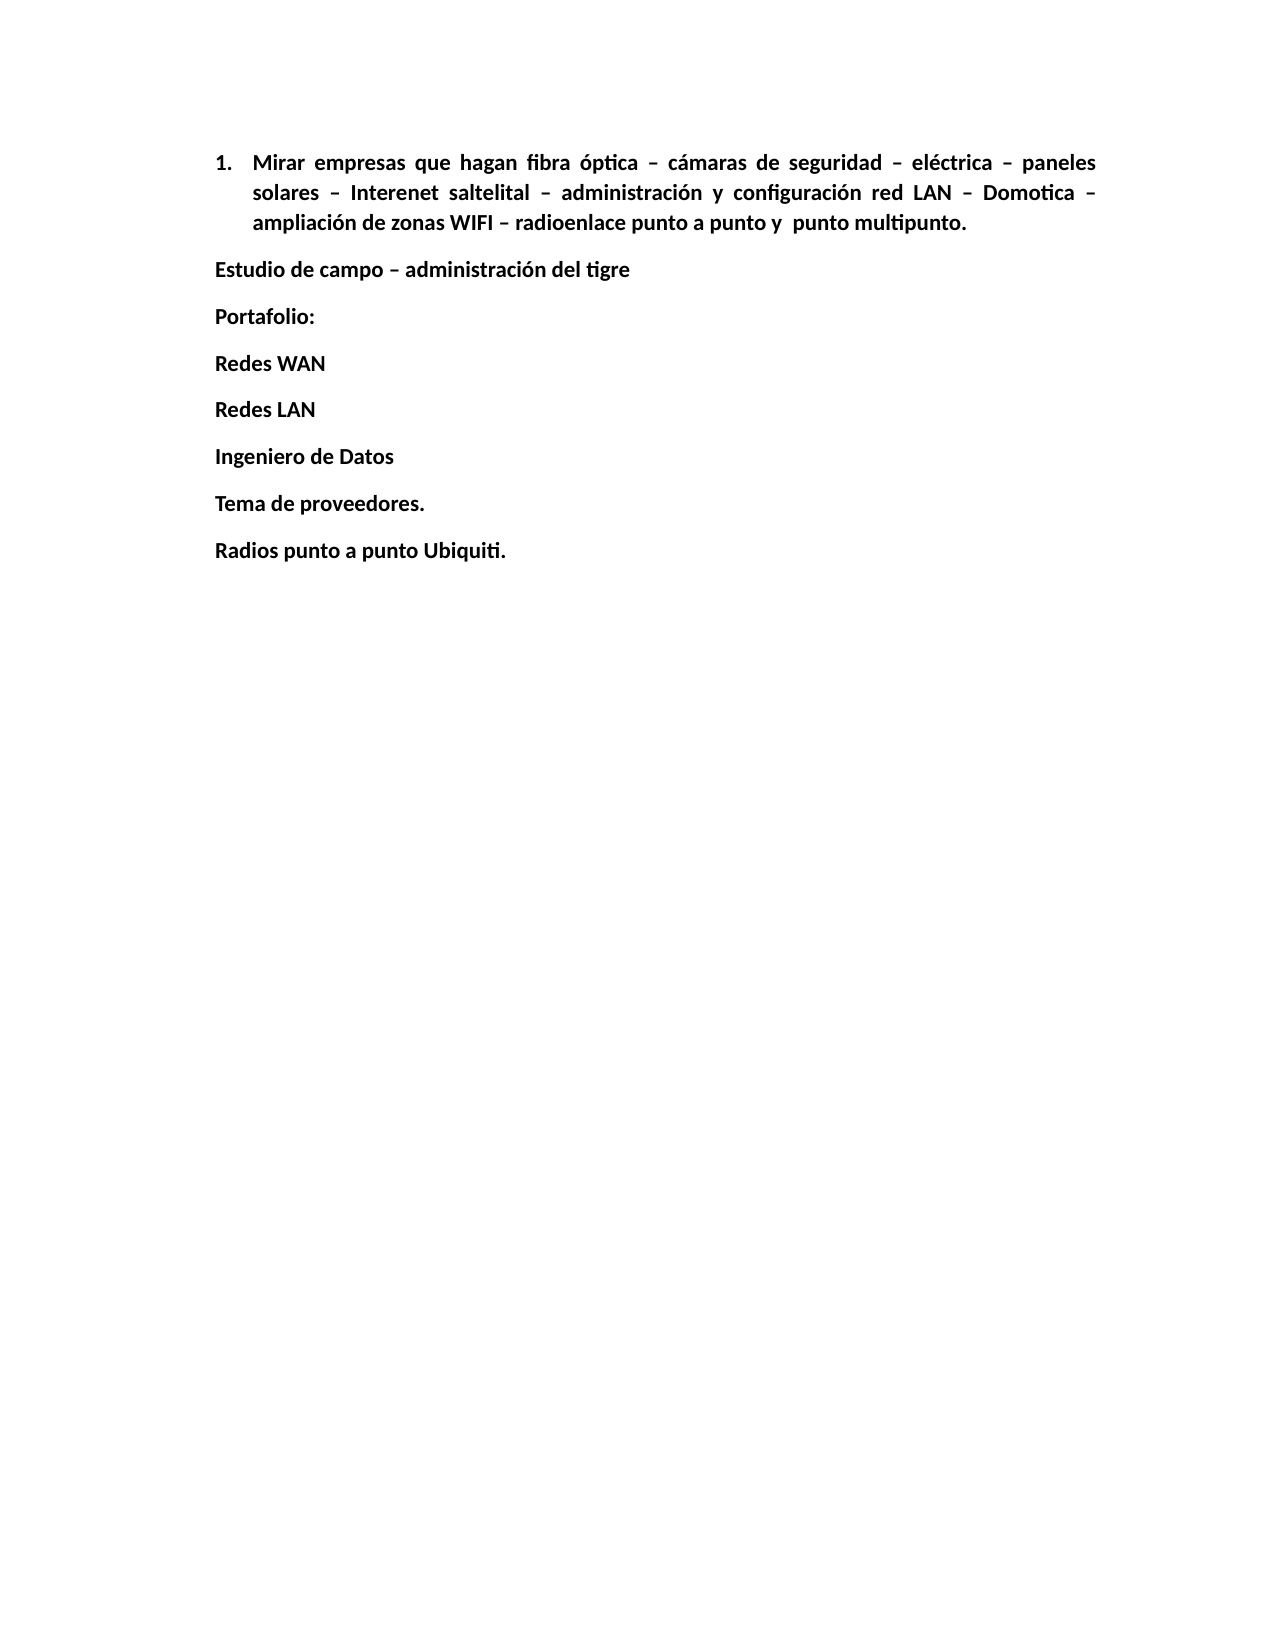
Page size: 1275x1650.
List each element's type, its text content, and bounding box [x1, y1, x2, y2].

text Estudio de campo – administración del tigre [215, 255, 1098, 283]
text Radios punto a punto Ubiquiti. [215, 536, 1098, 564]
list Mirar empresas que hagan fibra óptica – cámaras de seguridad – eléctrica – paneles solares – Interenet saltelital – administración y configuración red LAN – Domotica – ampliación de zonas WIFI – radioenlace punto a punto y punto multipunto. [215, 148, 1098, 236]
text Ingeniero de Datos [215, 442, 1098, 470]
text Tema de proveedores. [215, 489, 1098, 517]
text Redes WAN [215, 349, 1098, 377]
text Redes LAN [215, 396, 1098, 423]
text Portafolio: [215, 302, 1098, 330]
